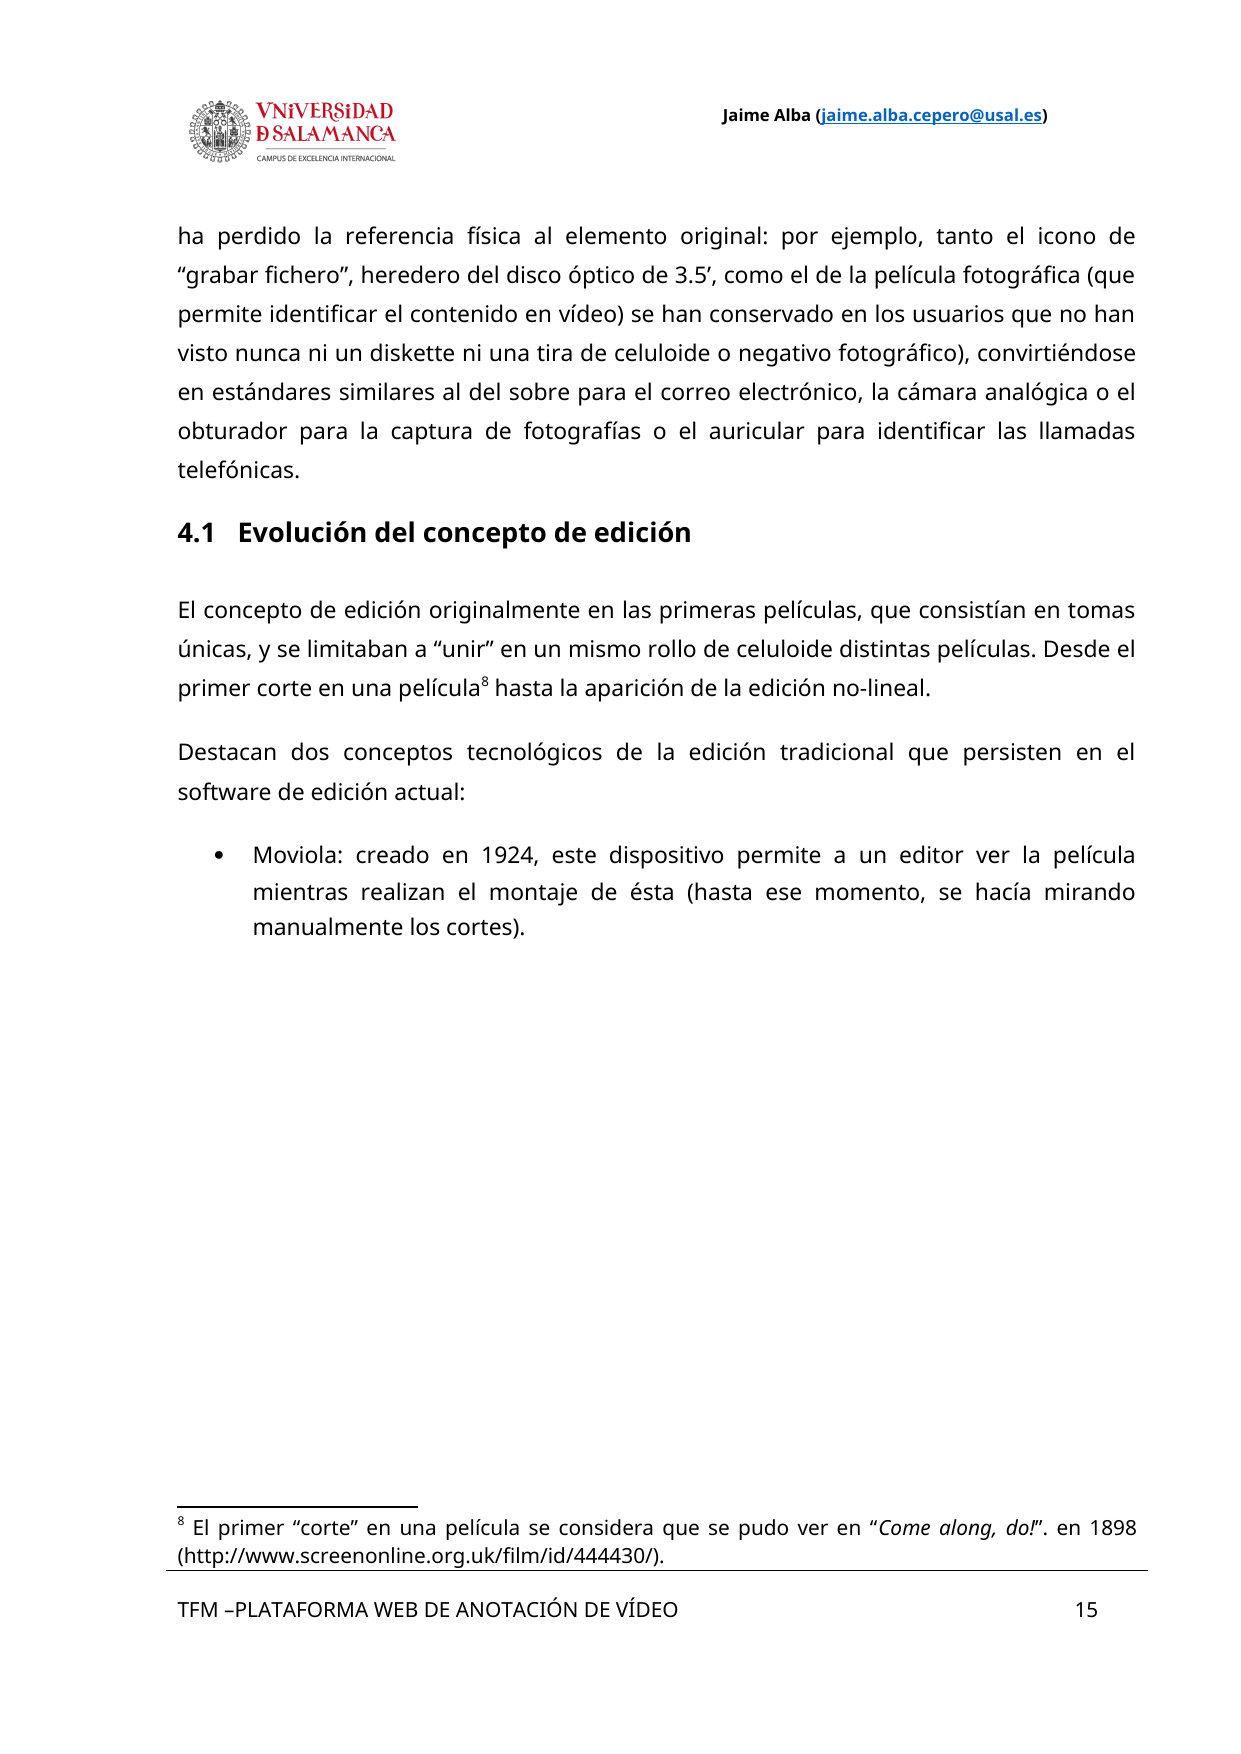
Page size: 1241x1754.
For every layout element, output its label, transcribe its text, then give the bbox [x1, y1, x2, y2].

list Moviola: creado en 1924, este dispositivo permite a un editor ver la película mientras realizan el montaje de ésta (hasta ese momento, se hacía mirando manualmente los cortes). [215, 839, 1137, 943]
subtitle Evolución del concepto de edición [177, 514, 1137, 551]
picture [188, 99, 397, 163]
text El concepto de edición originalmente en las primeras películas, que consistían en tomas únicas, y se limitaban a “unir” en un mismo rollo de celuloide distintas películas. Desde el primer corte en una película hasta la aparición de la edición no-lineal. [177, 594, 1137, 703]
text Destacan dos conceptos tecnológicos de la edición tradicional que persisten en el software de edición actual: [177, 736, 1137, 807]
